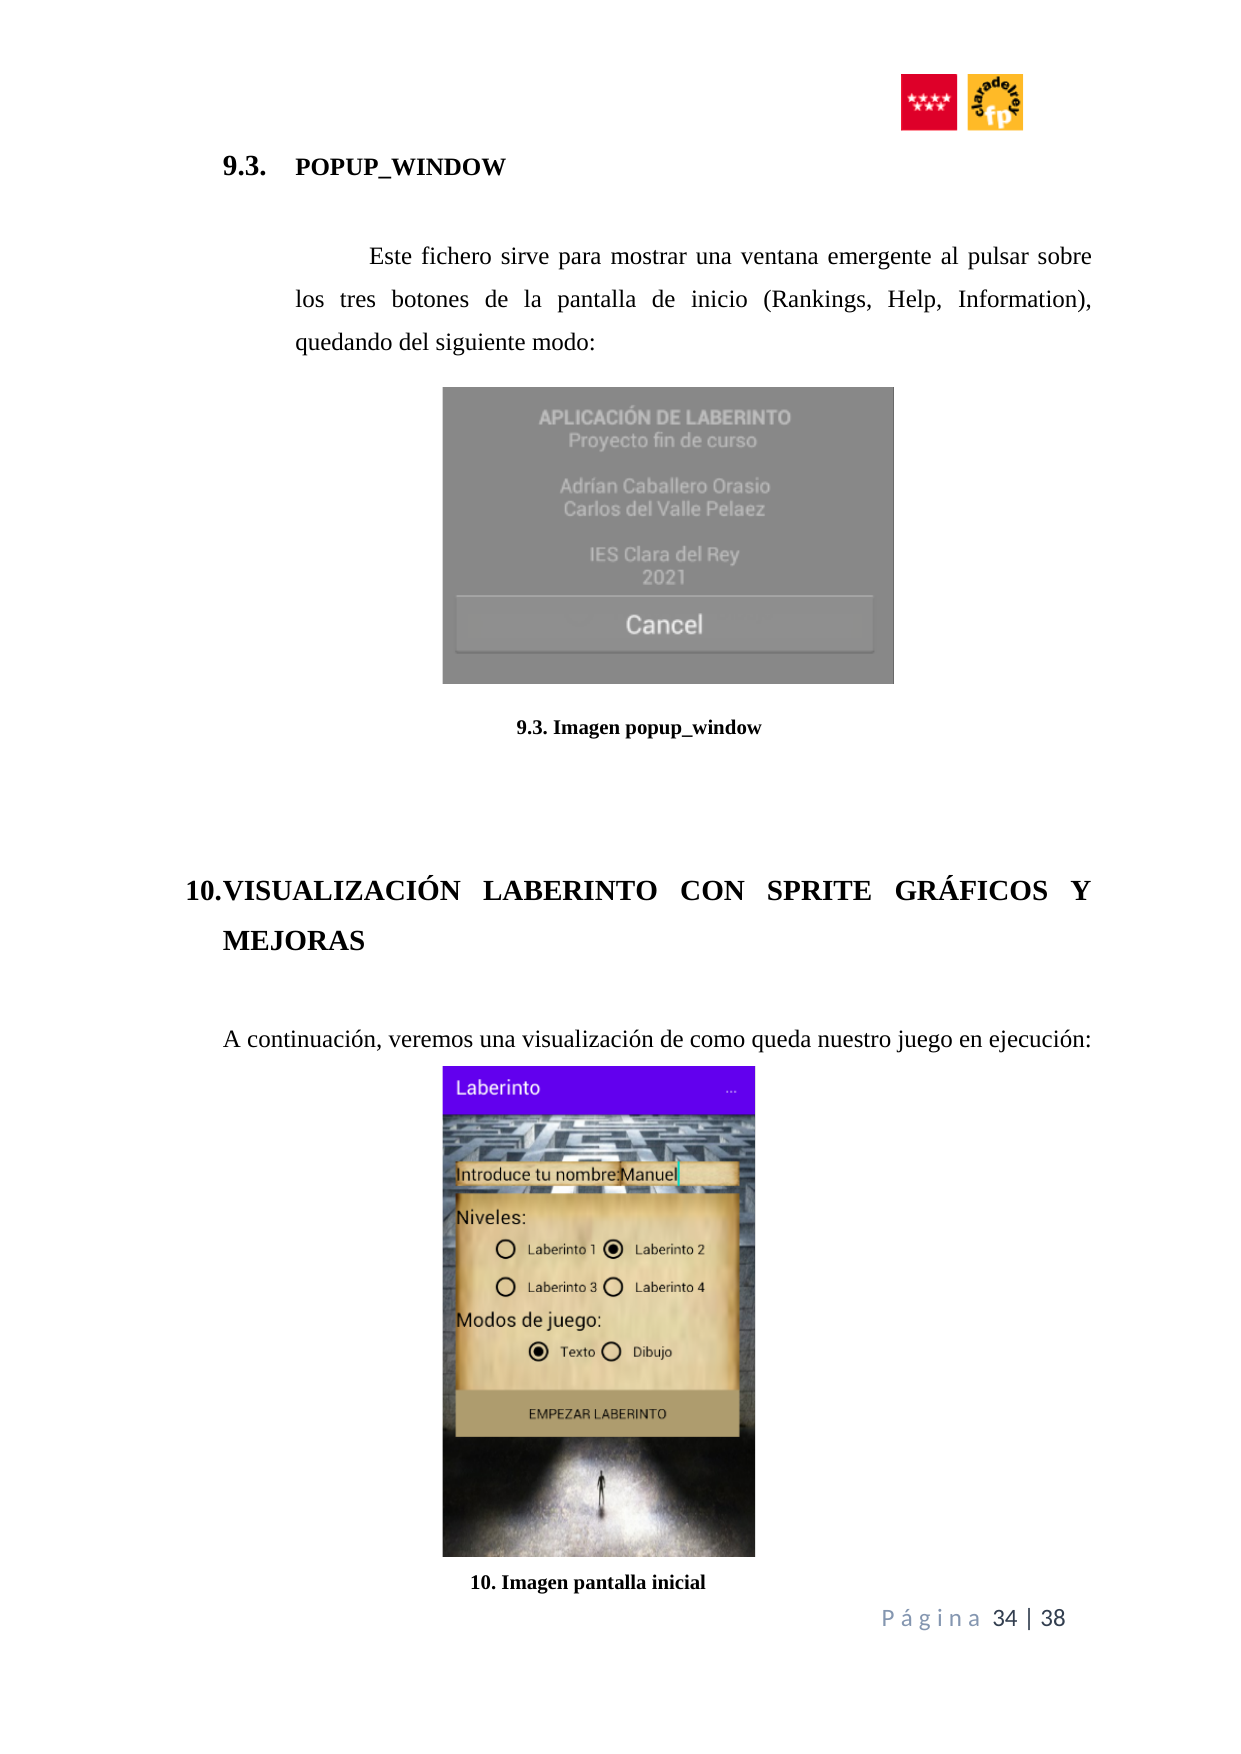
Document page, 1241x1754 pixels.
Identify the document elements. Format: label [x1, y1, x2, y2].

picture [442, 387, 894, 684]
picture [900, 73, 1024, 131]
picture [442, 1066, 756, 1557]
